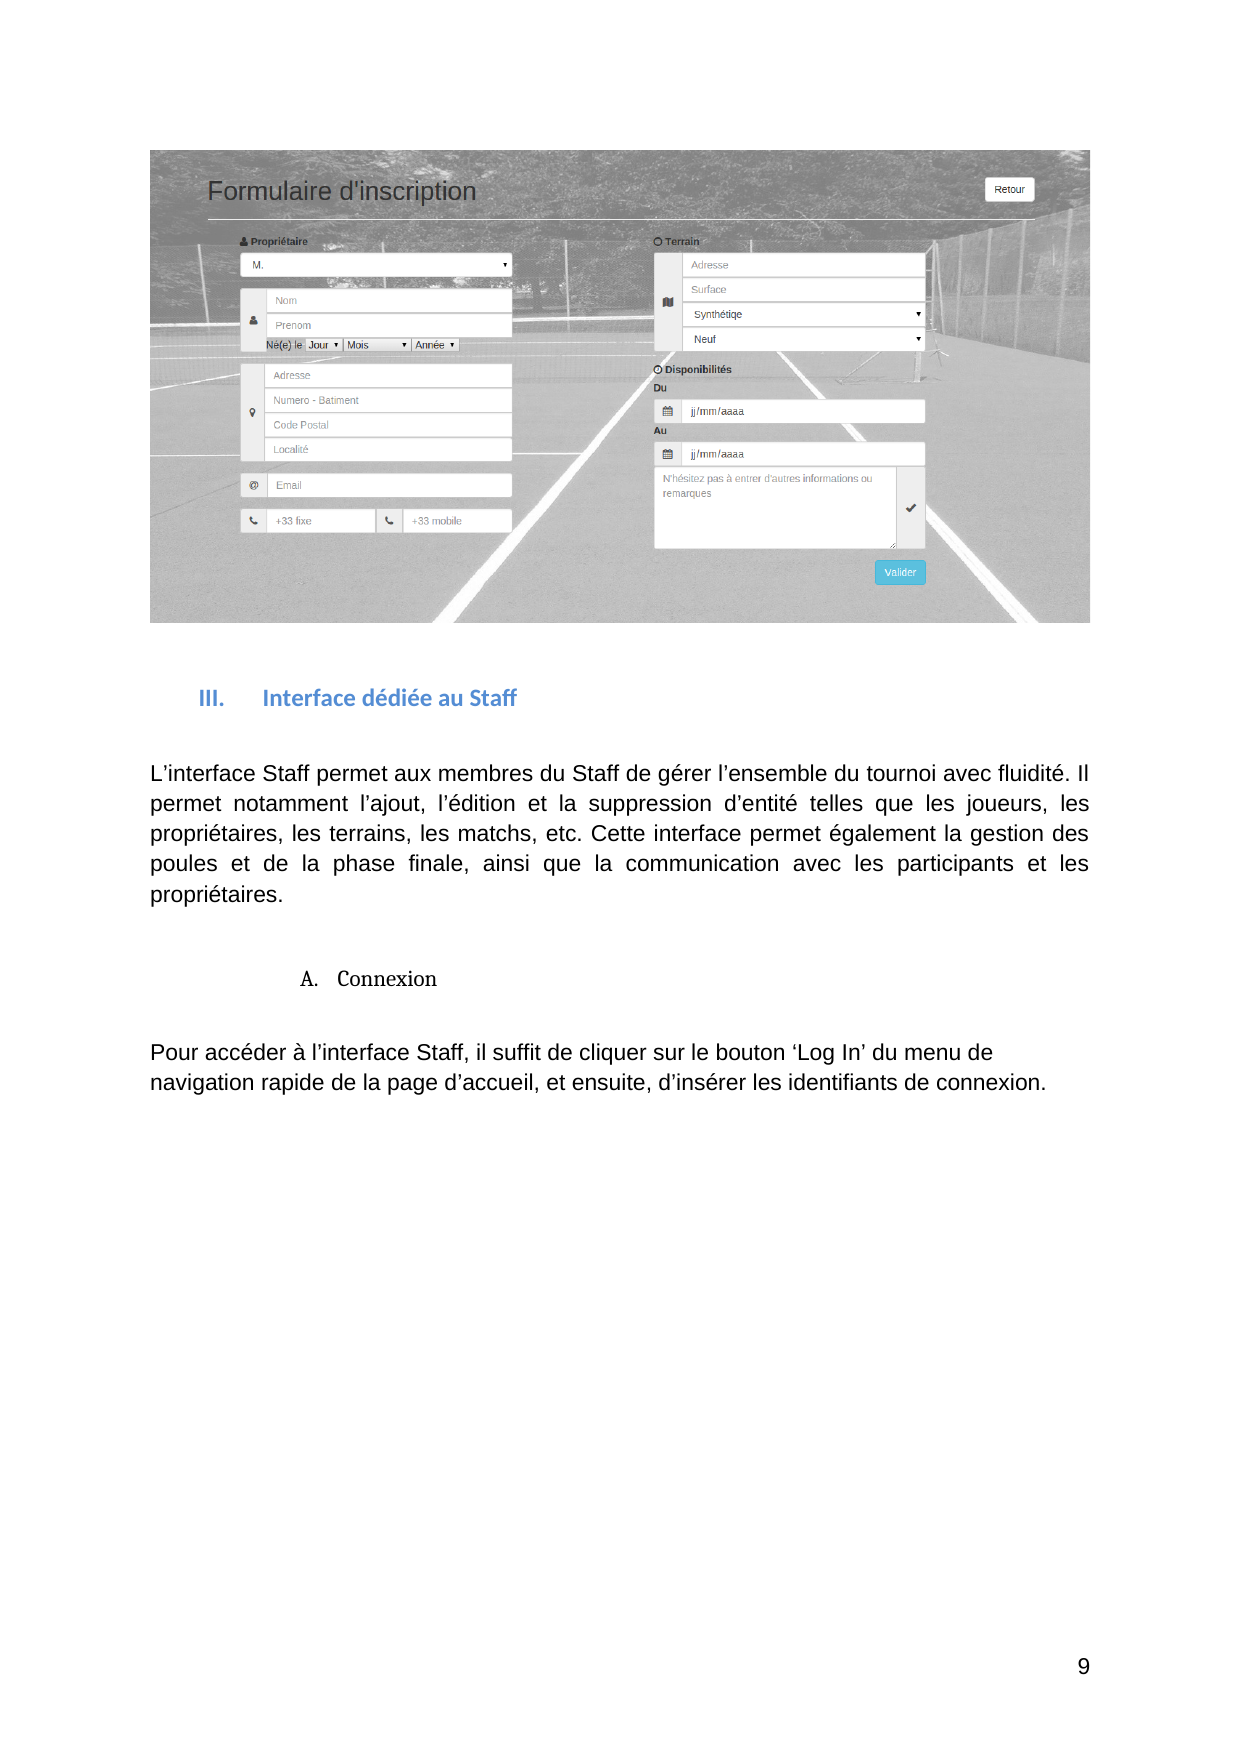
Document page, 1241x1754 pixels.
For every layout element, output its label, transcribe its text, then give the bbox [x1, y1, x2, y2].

subtitle Interface dédiée au Staff [225, 682, 1090, 712]
subtitle Connexion [300, 966, 1090, 992]
picture [150, 150, 1091, 623]
text Pour accéder à l’interface Staff, il suffit de cliquer sur le bouton ‘Log In’ du menu de navigation rapide de la page d’accueil, et ensuite, d’insérer les identifiants de connexion. [150, 1039, 1090, 1095]
text L’interface Staff permet aux membres du Staff de gérer l’ensemble du tournoi avec fluidité. Il permet notamment l’ajout, l’édition et la suppression d’entité telles que les joueurs, les propriétaires, les terrains, les matchs, etc. Cette interface permet également la gestion des poules et de la phase finale, ainsi que la communication avec les participants et les propriétaires. [150, 760, 1090, 907]
